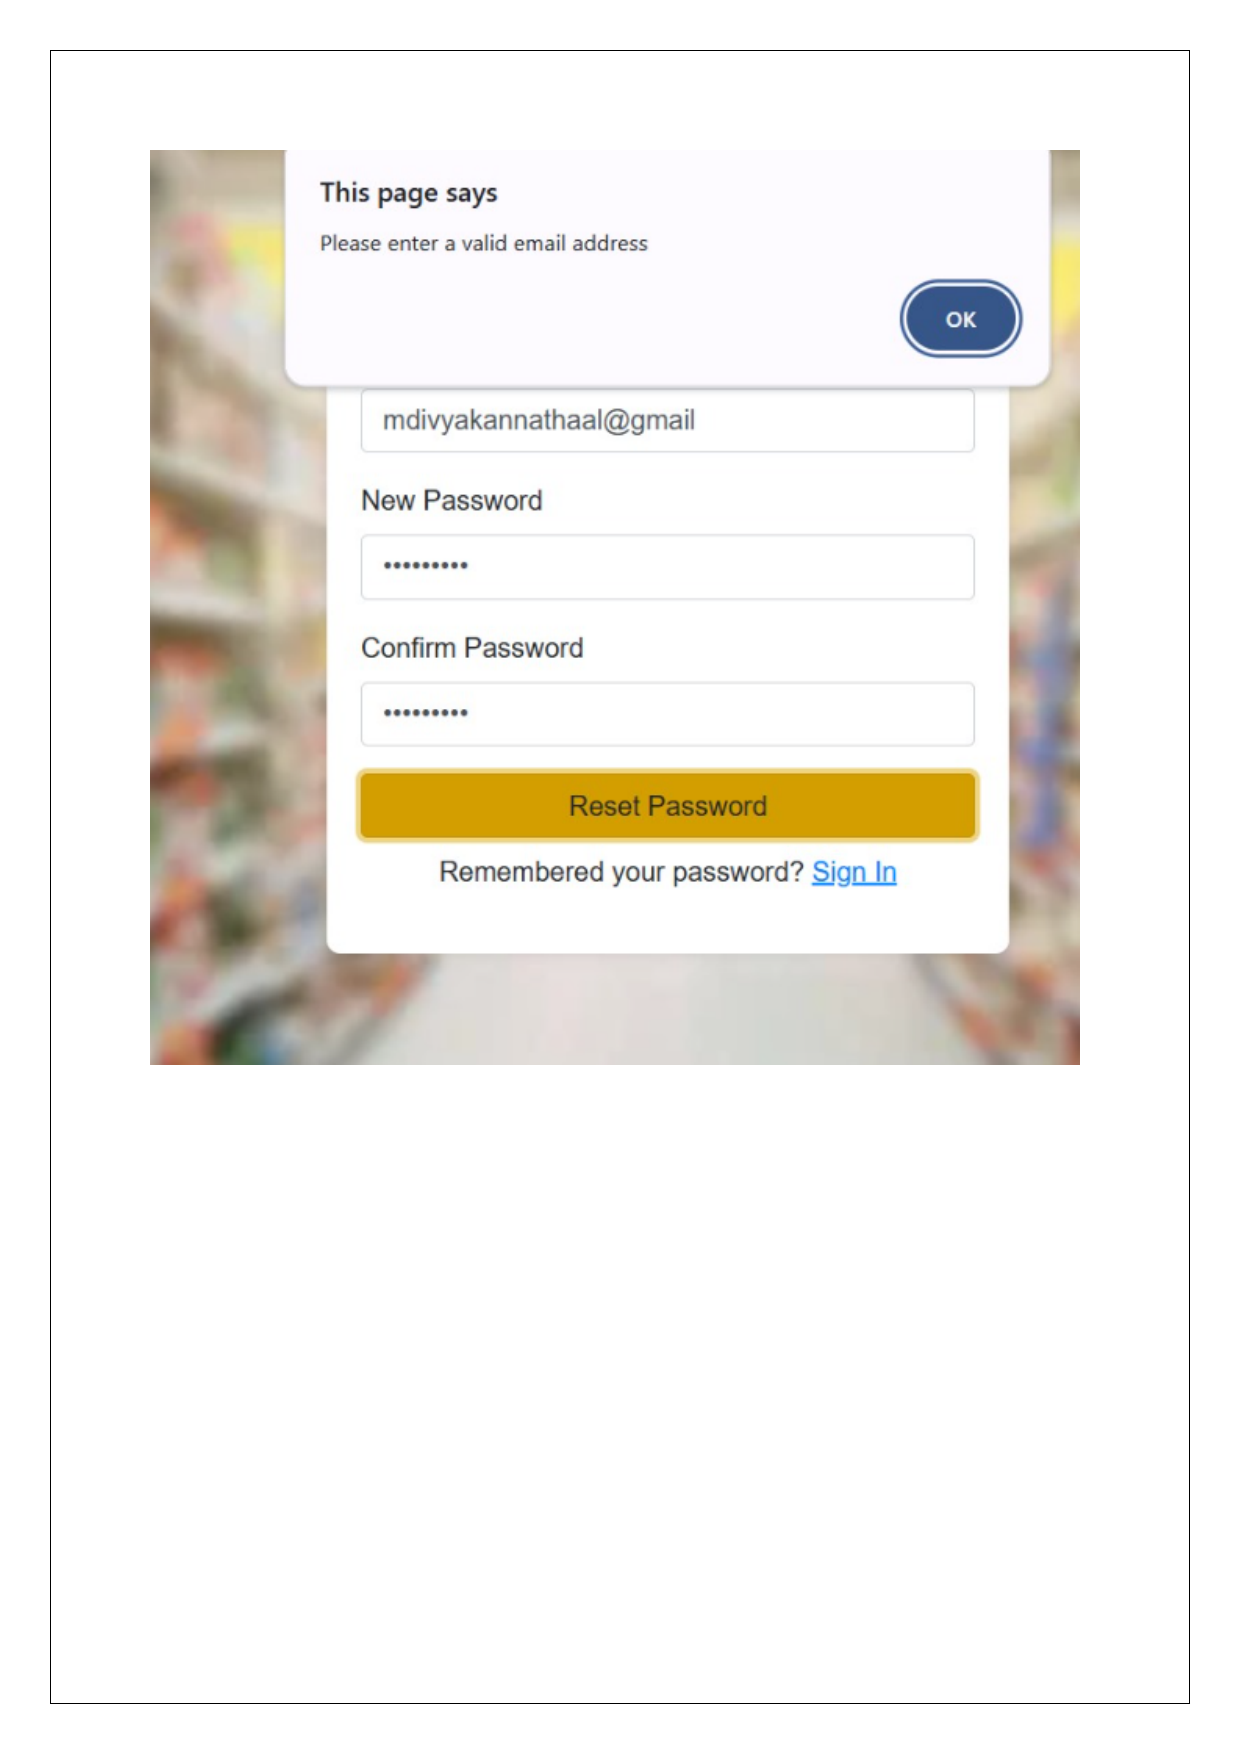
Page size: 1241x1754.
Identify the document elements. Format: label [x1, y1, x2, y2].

picture [150, 150, 1080, 1065]
